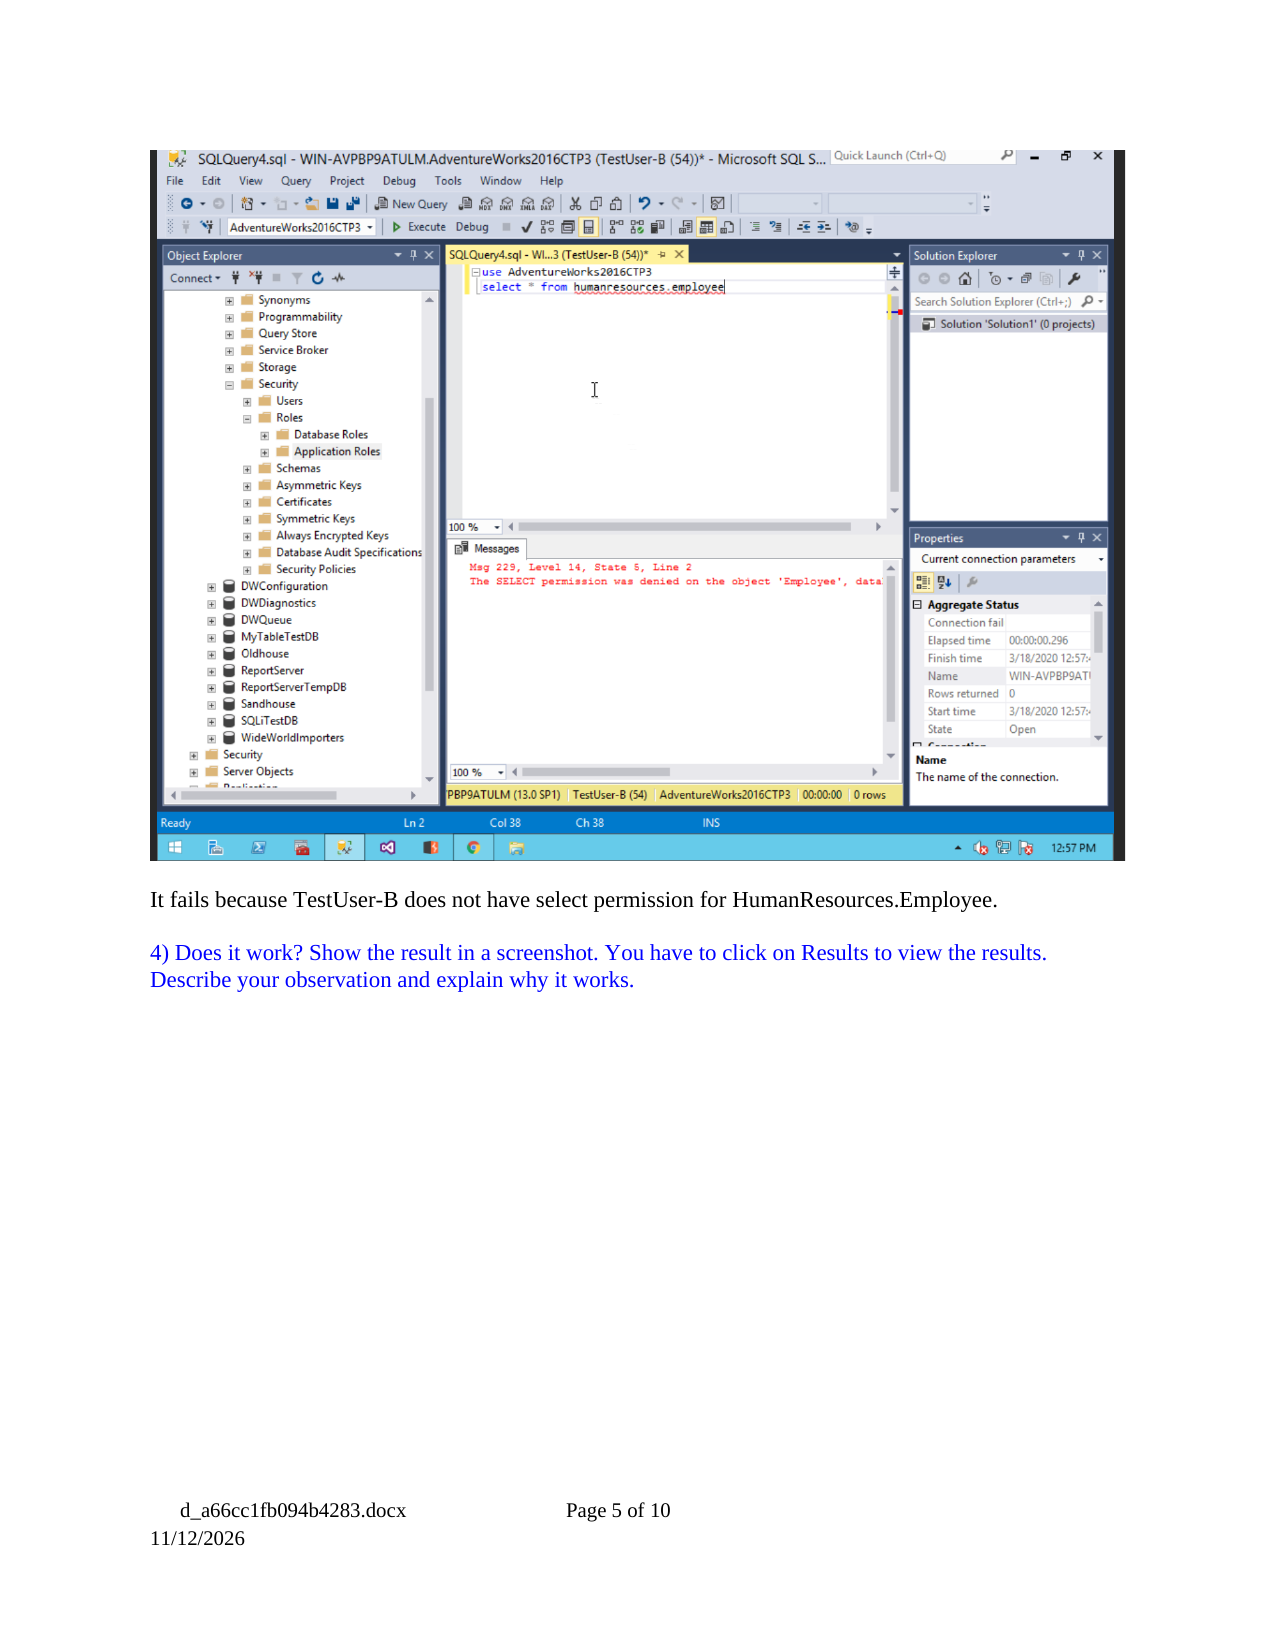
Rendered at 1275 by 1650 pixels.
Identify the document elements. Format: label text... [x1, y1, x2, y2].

picture [150, 150, 1125, 861]
text It fails because TestUser-B does not have select permission for HumanResources.Employee. [150, 887, 1125, 913]
text 4) Does it work? Show the result in a screenshot. You have to click on Results to view the results. Describe your observation and explain why it works. [150, 939, 1125, 992]
